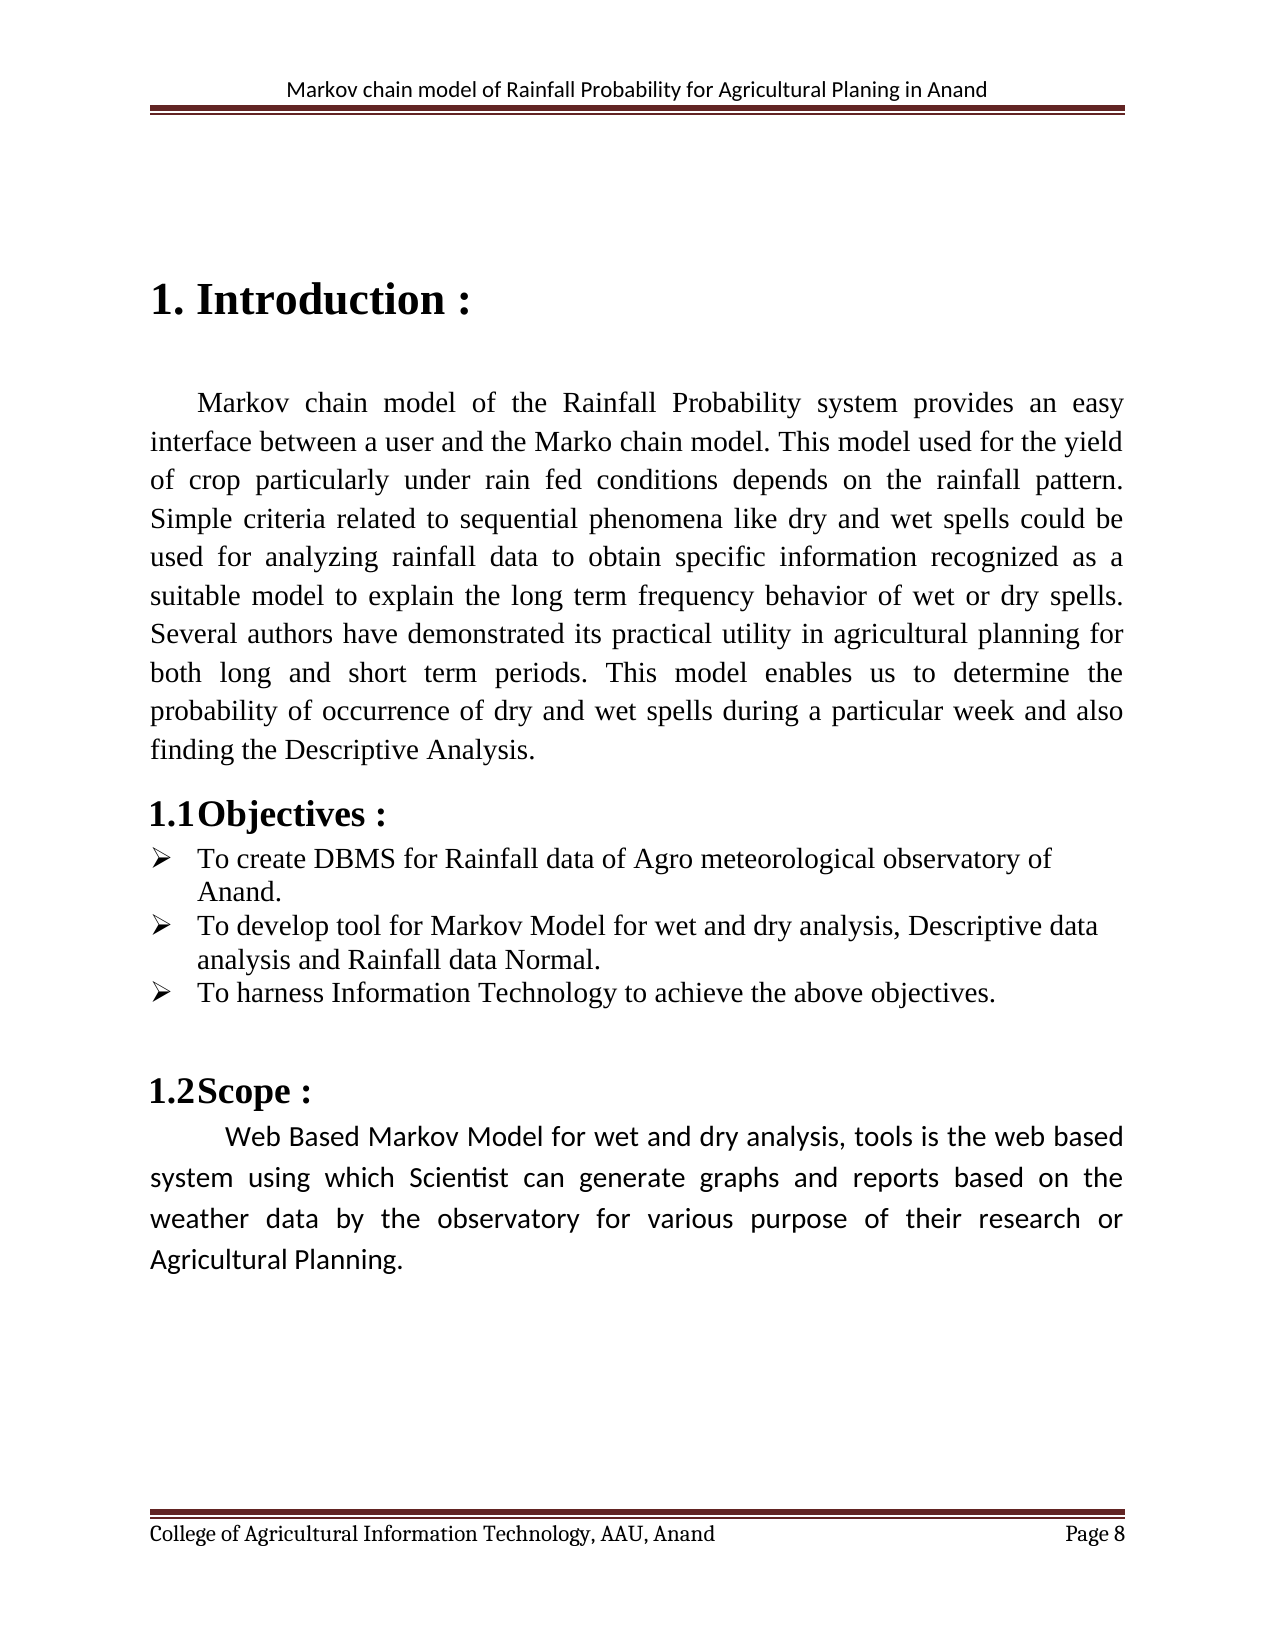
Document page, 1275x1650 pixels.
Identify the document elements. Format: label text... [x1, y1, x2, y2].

subtitle 1. Introduction : [150, 272, 1125, 324]
list To harness Information Technology to achieve the above objectives. [150, 975, 1125, 1009]
list To develop tool for Markov Model for wet and dry analysis, Descriptive data analysis and Rainfall data Normal. [150, 908, 1125, 975]
subtitle Scope : [148, 1068, 1125, 1111]
subtitle Objectives : [148, 791, 1125, 834]
text Web Based Markov Model for wet and dry analysis, tools is the web based system using which Scientist can generate graphs and reports based on the weather data by the observatory for various purpose of their research or Agricultural Planning. [150, 1118, 1125, 1276]
text Markov chain model of the Rainfall Probability system provides an easy interface between a user and the Marko chain model. This model used for the yield of crop particularly under rain fed conditions depends on the rainfall pattern. Simple criteria related to sequential phenomena like dry and wet spells could be used for analyzing rainfall data to obtain specific information recognized as a suitable model to explain the long term frequency behavior of wet or dry spells. Several authors have demonstrated its practical utility in agricultural planning for both long and short term periods. This model enables us to determine the probability of occurrence of dry and wet spells during a particular week and also finding the Descriptive Analysis. [150, 385, 1125, 766]
list To create DBMS for Rainfall data of Agro meteorological observatory of Anand. [150, 841, 1125, 908]
